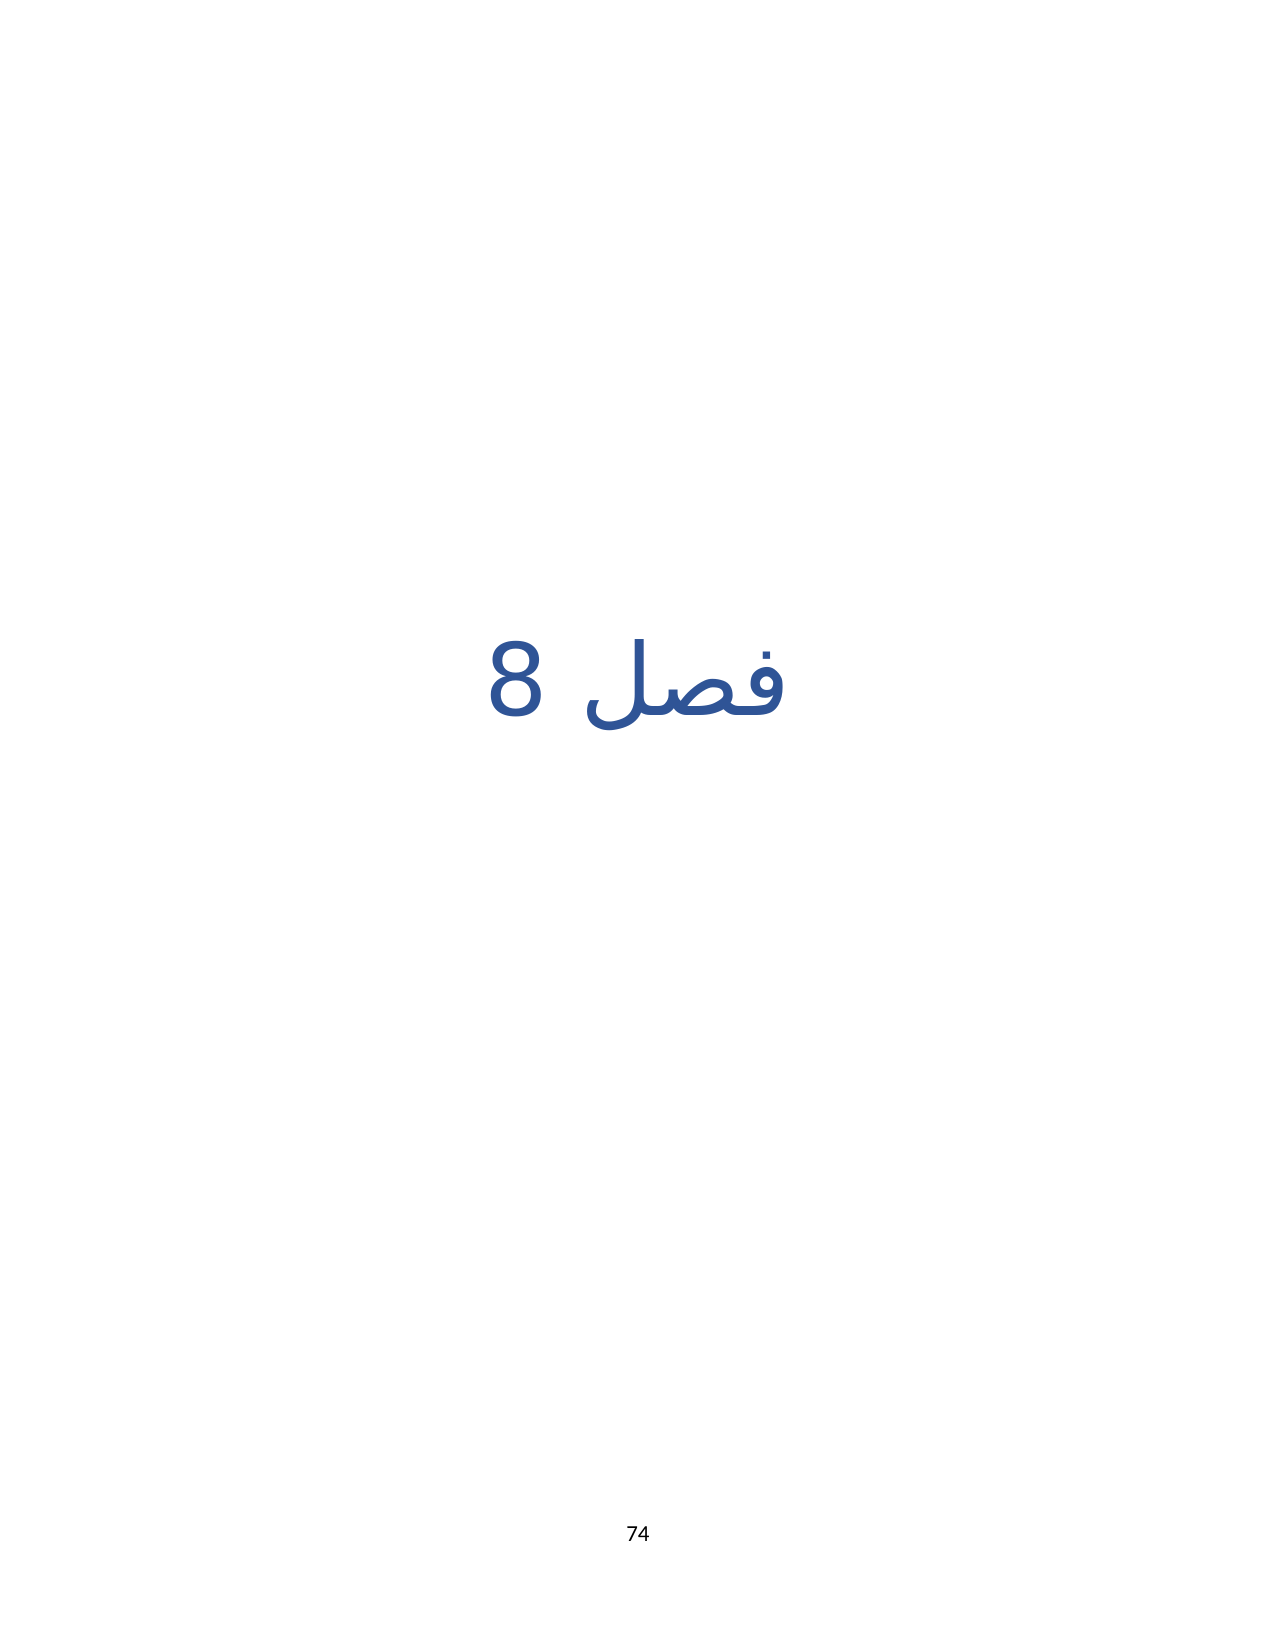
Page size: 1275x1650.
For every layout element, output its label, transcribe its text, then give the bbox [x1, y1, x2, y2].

subtitle فصل 8 [150, 622, 1125, 739]
